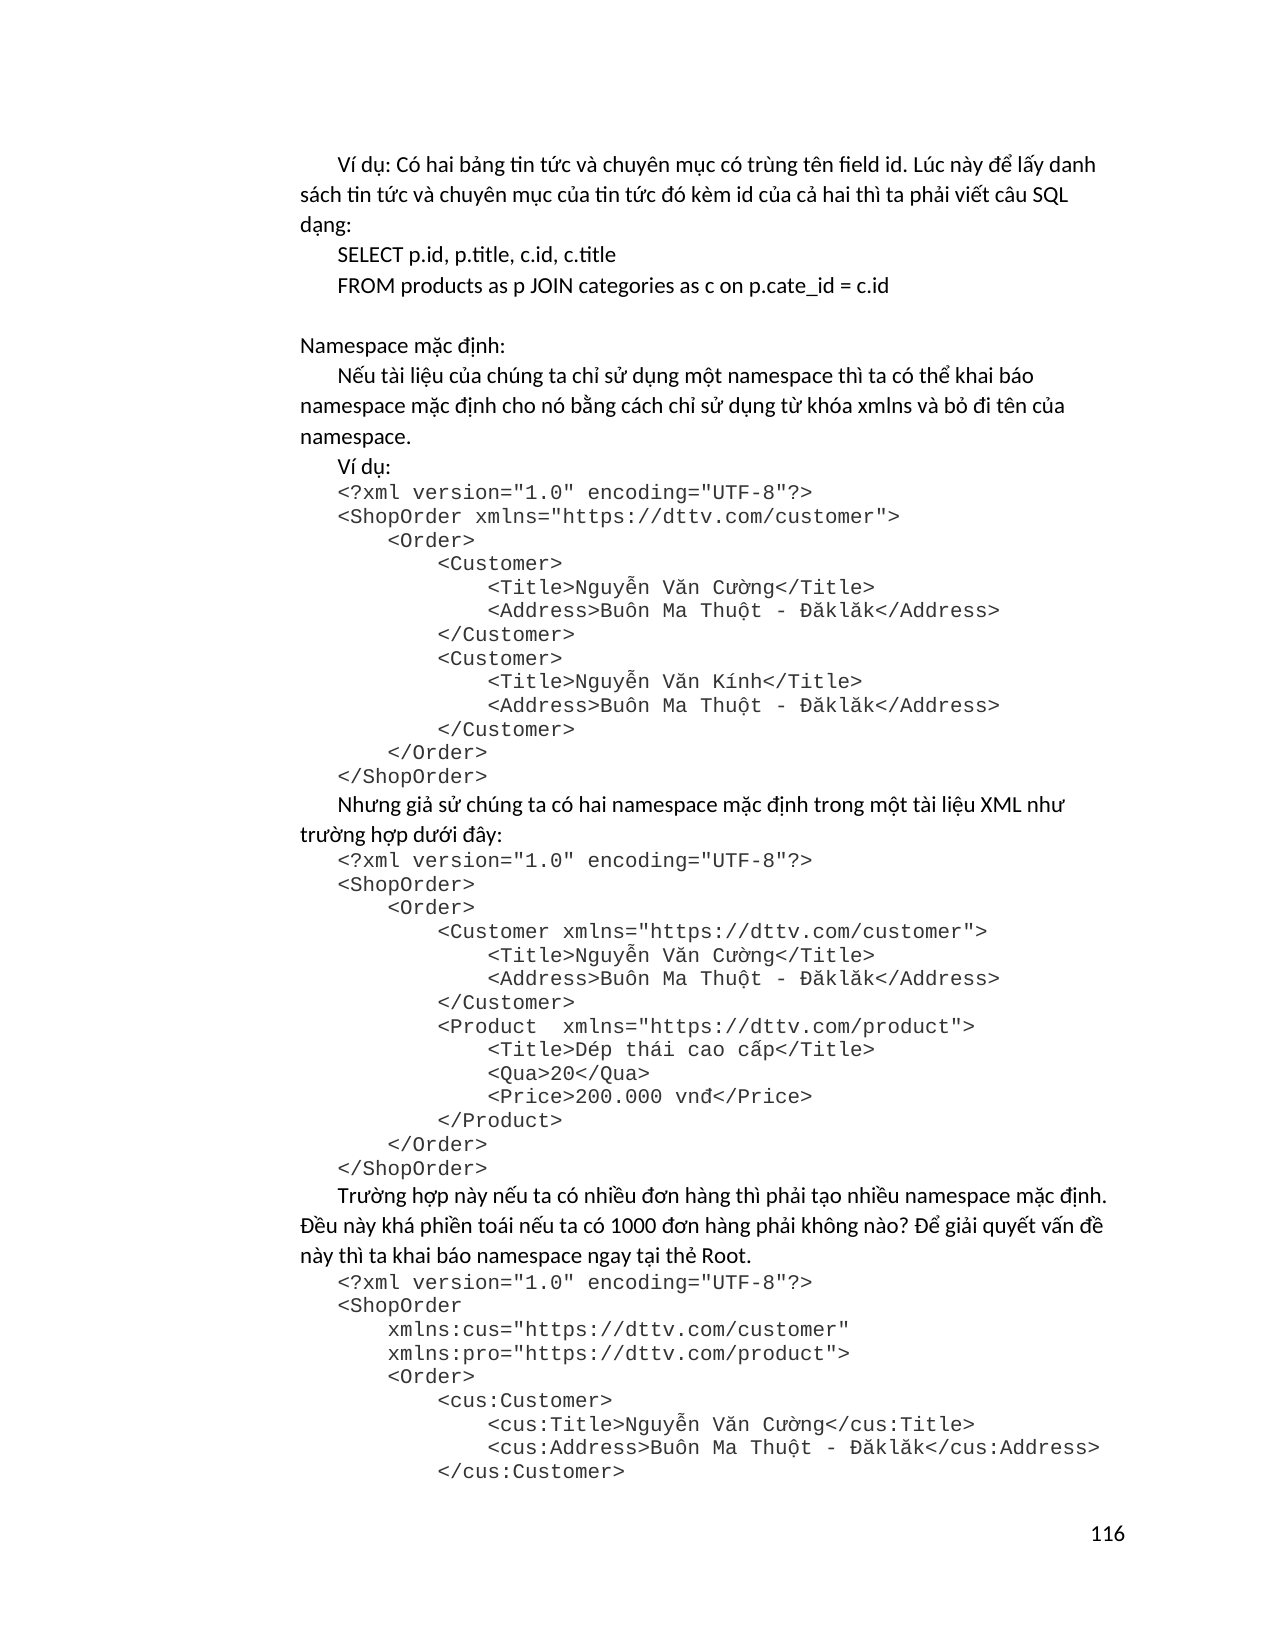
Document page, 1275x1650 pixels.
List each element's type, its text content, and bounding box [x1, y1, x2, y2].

text <cus:Address>Buôn Ma Thuột - Đăklăk</cus:Address> [337, 1437, 1125, 1461]
text <Title>Nguyễn Văn Kính</Title> [337, 671, 1125, 695]
text <Qua>20</Qua> [337, 1063, 1125, 1087]
text </ShopOrder> [337, 766, 1125, 790]
text <Order> [337, 529, 1125, 553]
text <ShopOrder [337, 1295, 1125, 1319]
text <?xml version="1.0" encoding="UTF-8"?> [337, 1272, 1125, 1295]
text <Address>Buôn Ma Thuột - Đăklăk</Address> [337, 695, 1125, 719]
text <Address>Buôn Ma Thuột - Đăklăk</Address> [337, 601, 1125, 624]
text </Customer> [337, 624, 1125, 648]
text <ShopOrder xmlns="https://dttv.com/customer"> [337, 506, 1125, 529]
text <Order> [337, 897, 1125, 921]
text <Price>200.000 vnđ</Price> [337, 1087, 1125, 1110]
text <cus:Customer> [337, 1390, 1125, 1414]
text Ví dụ: [300, 452, 1125, 480]
text Nhưng giả sử chúng ta có hai namespace mặc định trong một tài liệu XML như trường hợp dưới đây: [300, 790, 1125, 848]
text Trường hợp này nếu ta có nhiều đơn hàng thì phải tạo nhiều namespace mặc định. Đều này khá phiền toái nếu ta có 1000 đơn hàng phải không nào? Để giải quyết vấn đề này thì ta khai báo namespace ngay tại thẻ Root. [300, 1181, 1125, 1269]
text <Title>Nguyễn Văn Cường</Title> [337, 945, 1125, 968]
text <Customer> [337, 553, 1125, 577]
text </ShopOrder> [337, 1157, 1125, 1181]
text <Title>Dép thái cao cấp</Title> [337, 1039, 1125, 1063]
text <?xml version="1.0" encoding="UTF-8"?> [337, 482, 1125, 506]
text SELECT p.id, p.title, c.id, c.title [300, 241, 1125, 269]
text <Order> [337, 1366, 1125, 1390]
text FROM products as p JOIN categories as c on p.cate_id = c.id [300, 271, 1125, 299]
text <cus:Title>Nguyễn Văn Cường</cus:Title> [337, 1414, 1125, 1437]
text <Address>Buôn Ma Thuột - Đăklăk</Address> [337, 968, 1125, 992]
text </Order> [337, 1134, 1125, 1157]
text <Customer> [337, 648, 1125, 671]
text Nếu tài liệu của chúng ta chỉ sử dụng một namespace thì ta có thể khai báo namespace mặc định cho nó bằng cách chỉ sử dụng từ khóa xmlns và bỏ đi tên của namespace. [300, 361, 1125, 450]
text </Customer> [337, 719, 1125, 742]
text </Product> [337, 1110, 1125, 1134]
text xmlns:cus="https://dttv.com/customer" [337, 1319, 1125, 1343]
text <ShopOrder> [337, 874, 1125, 897]
text <?xml version="1.0" encoding="UTF-8"?> [337, 850, 1125, 874]
text xmlns:pro="https://dttv.com/product"> [337, 1343, 1125, 1366]
text <Customer xmlns="https://dttv.com/customer"> [337, 921, 1125, 945]
text </cus:Customer> [337, 1461, 1125, 1484]
text <Product xmlns="https://dttv.com/product"> [337, 1016, 1125, 1039]
text </Order> [337, 742, 1125, 766]
text Ví dụ: Có hai bảng tin tức và chuyên mục có trùng tên field id. Lúc này để lấy danh sách tin tức và chuyên mục của tin tức đó kèm id của cả hai thì ta phải viết câu SQL dạng: [300, 150, 1125, 238]
text <Title>Nguyễn Văn Cường</Title> [337, 577, 1125, 601]
text Namespace mặc định: [262, 331, 1125, 359]
text </Customer> [337, 992, 1125, 1016]
